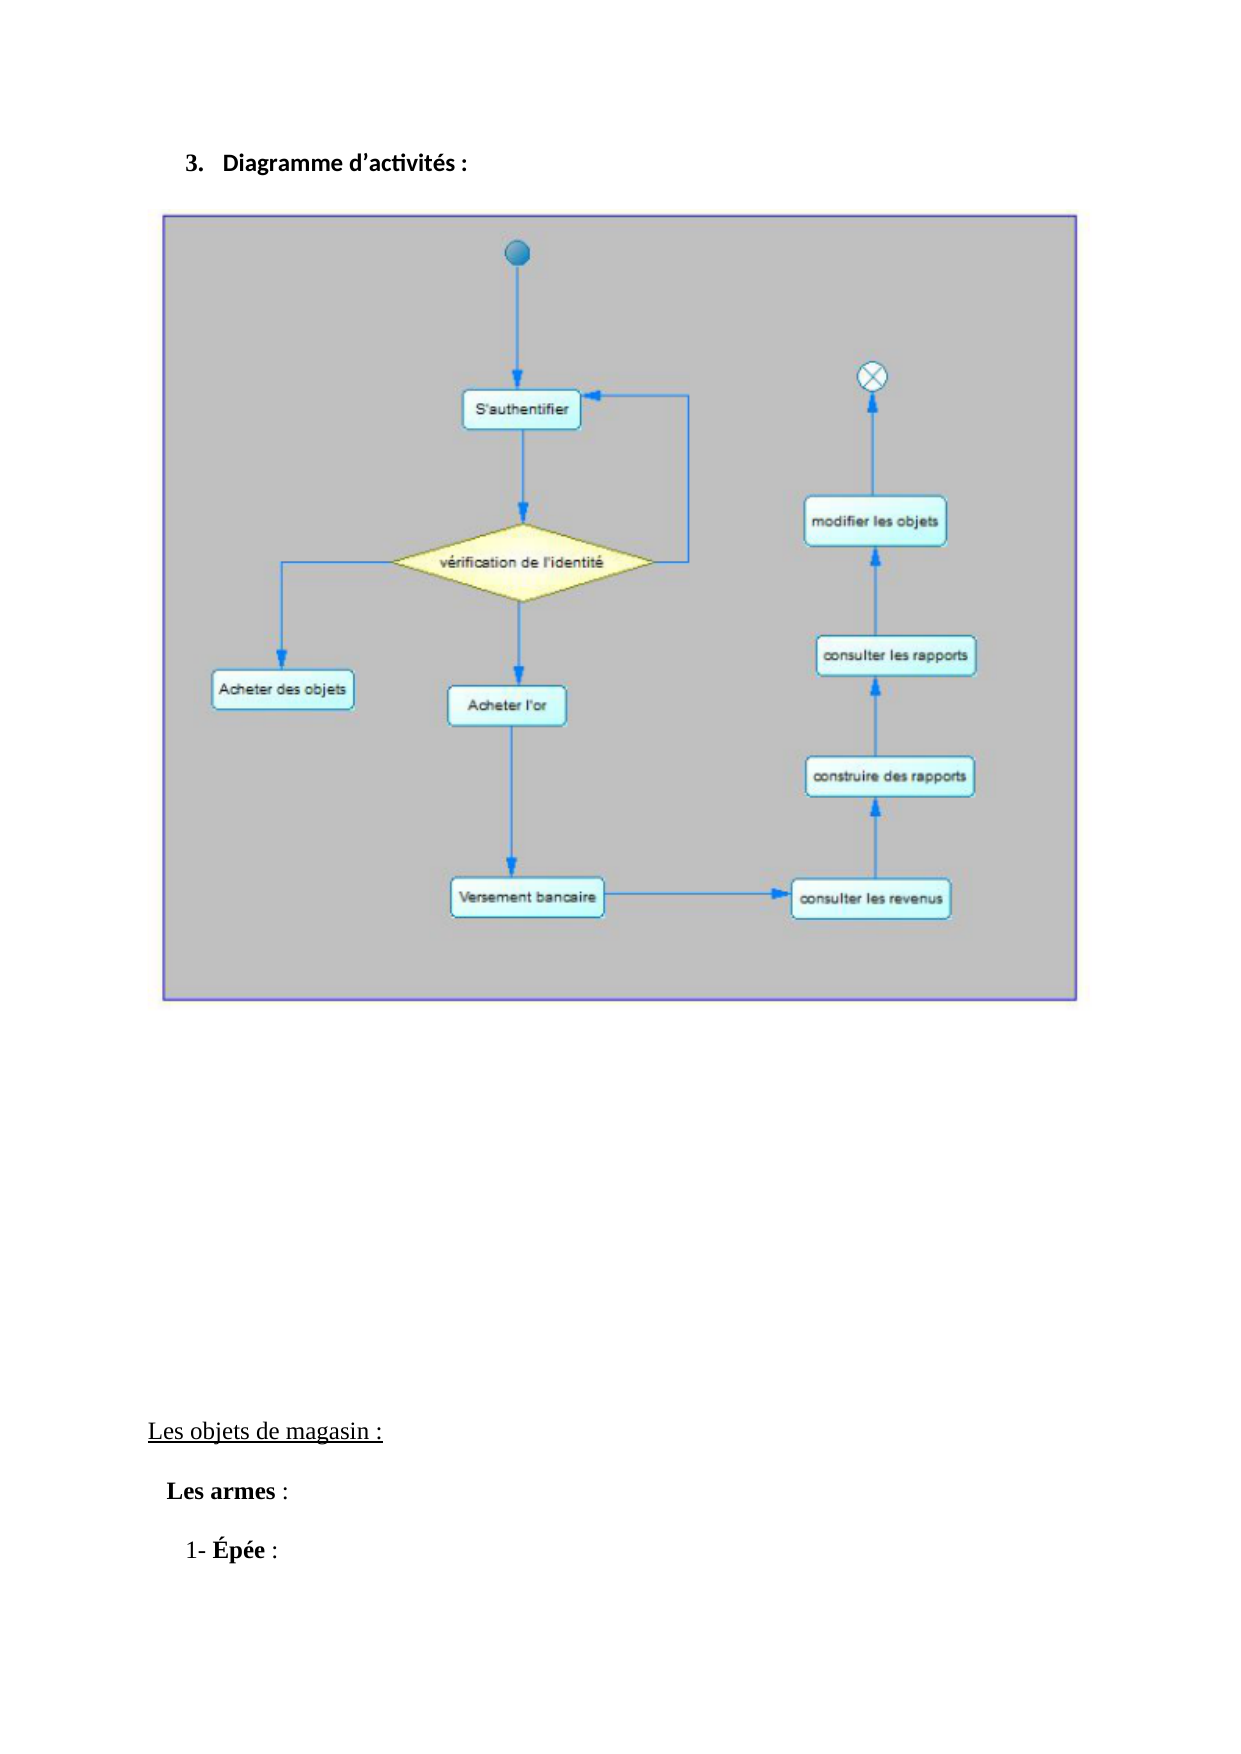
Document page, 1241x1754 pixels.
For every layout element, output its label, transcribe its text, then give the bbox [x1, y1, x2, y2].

list Diagramme d’activités : [185, 148, 1093, 178]
list Épée : [185, 1535, 1093, 1564]
text Les armes : [148, 1476, 1093, 1504]
text Les objets de magasin : [148, 1416, 1093, 1445]
picture [147, 209, 1093, 1017]
